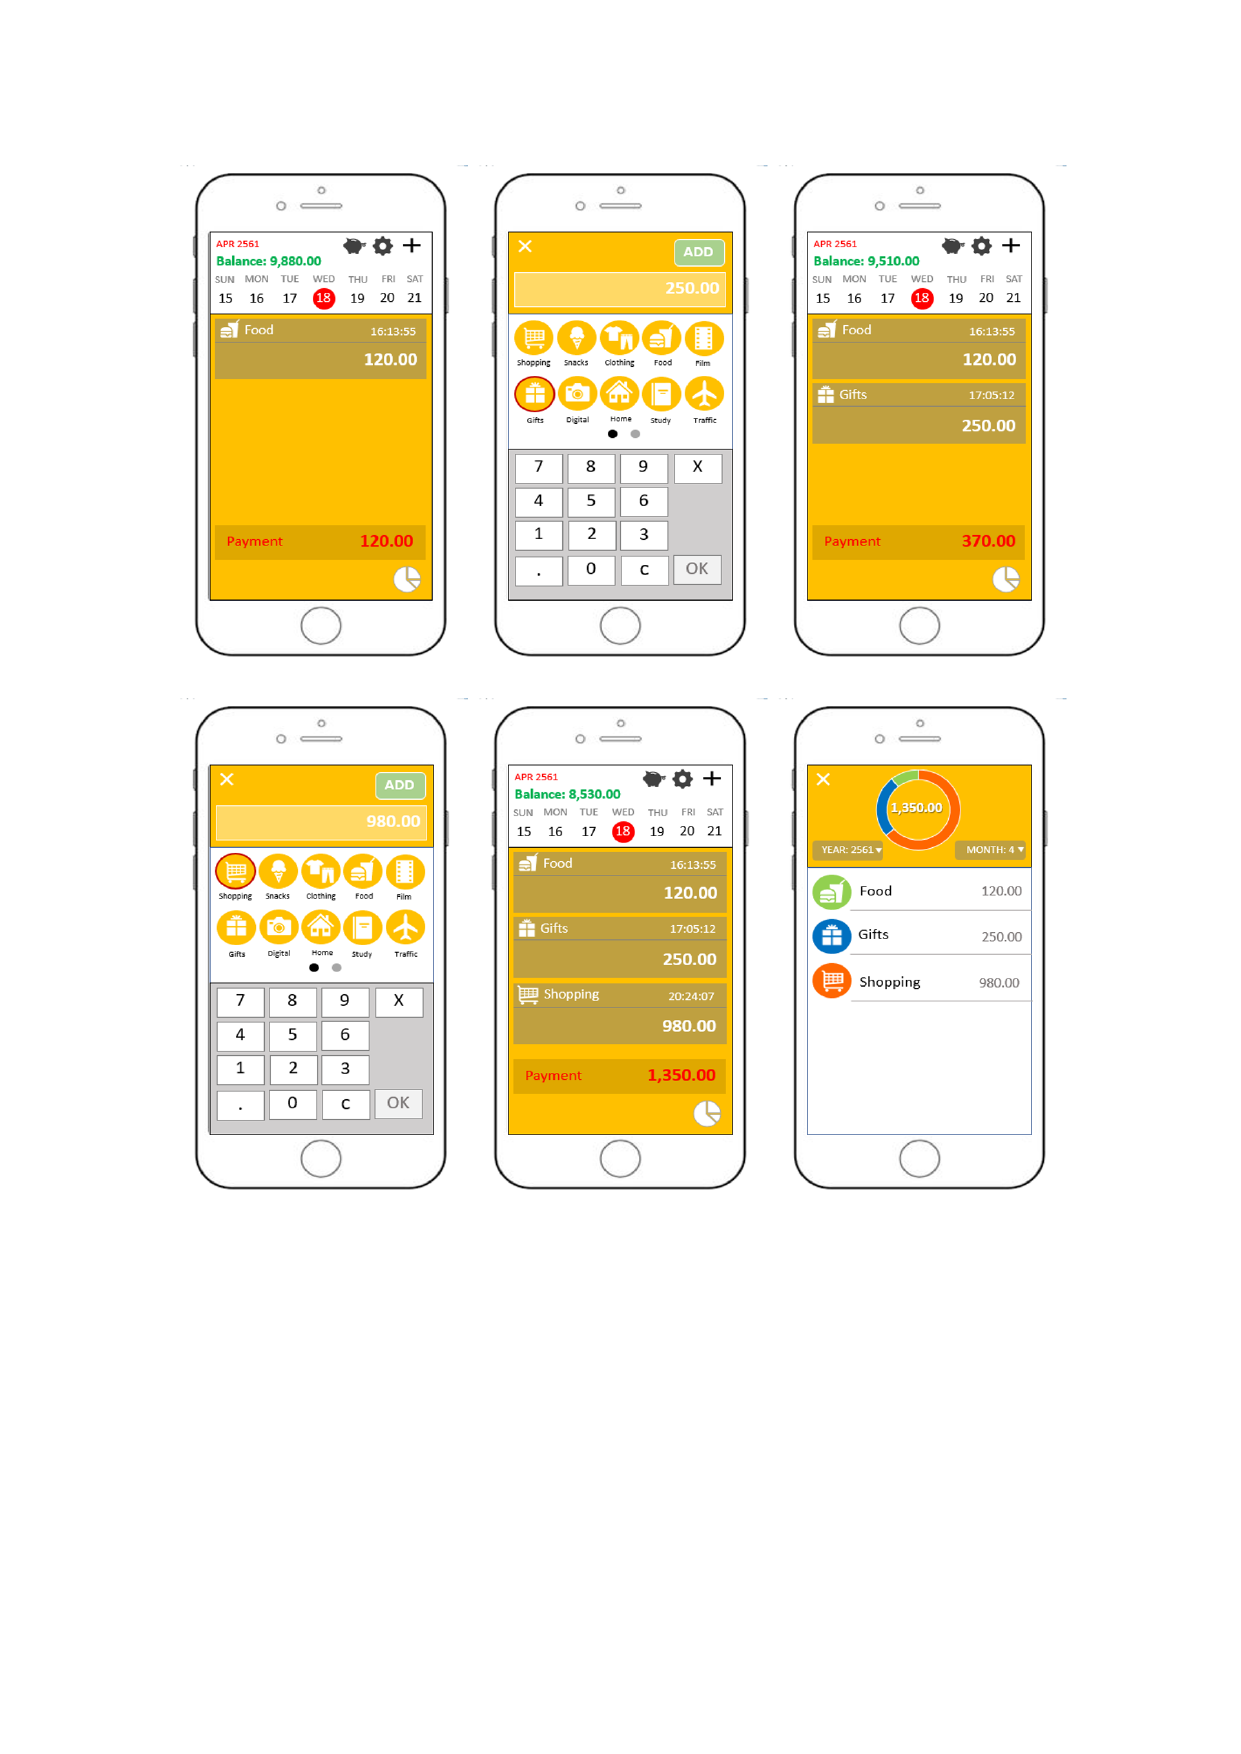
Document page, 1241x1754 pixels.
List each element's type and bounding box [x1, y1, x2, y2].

picture [150, 682, 1074, 1212]
picture [150, 150, 1069, 679]
